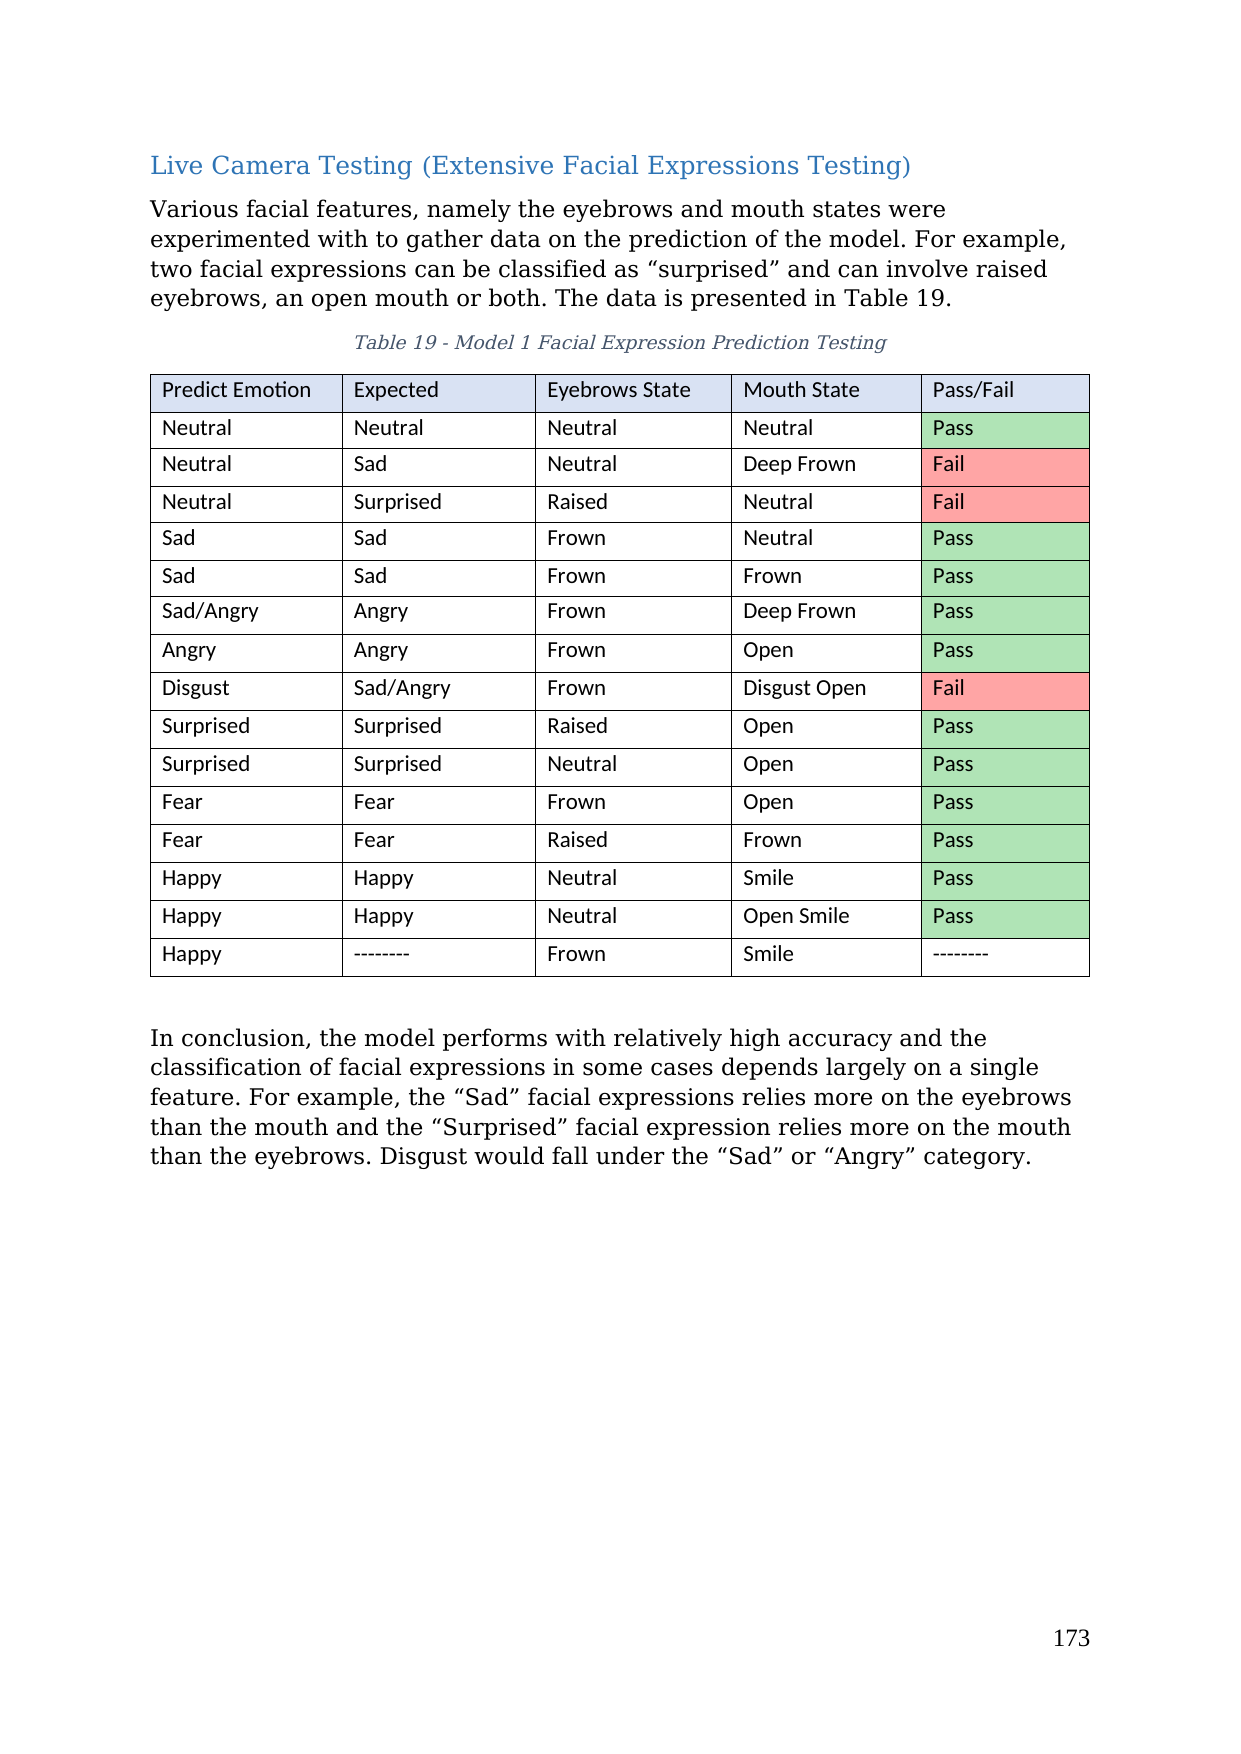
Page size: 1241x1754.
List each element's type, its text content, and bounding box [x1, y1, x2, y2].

table_header Mouth State [732, 375, 921, 412]
table_cell -------- [343, 939, 535, 976]
table_cell Surprised [343, 711, 535, 748]
table_cell Fail [922, 449, 1089, 486]
table_cell Frown [536, 787, 731, 824]
table_cell Pass [922, 749, 1089, 786]
table_cell Raised [536, 711, 731, 748]
table_header Predict Emotion [151, 375, 342, 412]
table_cell Fear [151, 825, 342, 862]
table_cell Frown [536, 939, 731, 976]
table_cell Happy [151, 939, 342, 976]
table_cell Pass [922, 901, 1089, 938]
table_cell Disgust Open [732, 673, 921, 710]
text Table 19 - Model 1 Facial Expression Prediction Testing [150, 330, 1090, 353]
table_cell Neutral [536, 449, 731, 486]
table_cell Pass [922, 787, 1089, 824]
table_cell Surprised [151, 711, 342, 748]
table_cell Pass [922, 523, 1089, 560]
table_cell Surprised [151, 749, 342, 786]
table_cell Angry [343, 635, 535, 672]
table_cell Frown [732, 561, 921, 596]
table_cell Frown [536, 597, 731, 634]
table_cell Neutral [343, 413, 535, 448]
table_cell Sad [343, 561, 535, 596]
table_cell Deep Frown [732, 597, 921, 634]
table_cell Happy [151, 901, 342, 938]
table_cell Sad [343, 523, 535, 560]
table_cell Angry [343, 597, 535, 634]
table_cell Happy [343, 863, 535, 900]
table_cell Frown [536, 673, 731, 710]
table_cell Pass [922, 635, 1089, 672]
table_cell Fear [343, 787, 535, 824]
table_cell Open [732, 787, 921, 824]
table_cell Neutral [536, 749, 731, 786]
table_header Pass/Fail [922, 375, 1089, 412]
table_cell Open [732, 711, 921, 748]
table_cell Surprised [343, 749, 535, 786]
table_cell Open Smile [732, 901, 921, 938]
table_cell Raised [536, 487, 731, 522]
table_cell Sad [343, 449, 535, 486]
table_cell Neutral [536, 413, 731, 448]
table_cell Sad [151, 561, 342, 596]
table_cell -------- [922, 939, 1089, 976]
table_cell Open [732, 635, 921, 672]
table_cell Happy [151, 863, 342, 900]
table_cell Sad [151, 523, 342, 560]
table_cell Deep Frown [732, 449, 921, 486]
subtitle Live Camera Testing (Extensive Facial Expressions Testing) [150, 150, 1090, 180]
table_cell Angry [151, 635, 342, 672]
table_cell Neutral [732, 413, 921, 448]
table_header Expected [343, 375, 535, 412]
table_cell Disgust [151, 673, 342, 710]
table_cell Frown [536, 523, 731, 560]
table_cell Fail [922, 487, 1089, 522]
table_cell Surprised [343, 487, 535, 522]
table_cell Neutral [151, 449, 342, 486]
table_cell Sad/Angry [343, 673, 535, 710]
table_cell Neutral [151, 487, 342, 522]
table_cell Pass [922, 561, 1089, 596]
table_cell Pass [922, 825, 1089, 862]
table_cell Sad/Angry [151, 597, 342, 634]
table_cell Frown [536, 561, 731, 596]
table_cell Neutral [536, 863, 731, 900]
table_cell Fail [922, 673, 1089, 710]
text In conclusion, the model performs with relatively high accuracy and the classification of facial expressions in some cases depends largely on a single feature. For example, the “Sad” facial expressions relies more on the eyebrows than the mouth and the “Surprised” facial expression relies more on the mouth than the eyebrows. Disgust would fall under the “Sad” or “Angry” category. [150, 1023, 1090, 1169]
table_cell Pass [922, 413, 1089, 448]
table_cell Neutral [732, 523, 921, 560]
table_cell Neutral [732, 487, 921, 522]
table_cell Pass [922, 597, 1089, 634]
table_cell Raised [536, 825, 731, 862]
table_cell Open [732, 749, 921, 786]
table_cell Neutral [536, 901, 731, 938]
table_cell Fear [343, 825, 535, 862]
table_cell Neutral [151, 413, 342, 448]
table_cell Frown [732, 825, 921, 862]
table_cell Pass [922, 863, 1089, 900]
table_cell Smile [732, 939, 921, 976]
table_cell Happy [343, 901, 535, 938]
table_cell Pass [922, 711, 1089, 748]
table_cell Smile [732, 863, 921, 900]
table_header Eyebrows State [536, 375, 731, 412]
text Various facial features, namely the eyebrows and mouth states were experimented with to gather data on the prediction of the model. For example, two facial expressions can be classified as “surprised” and can involve raised eyebrows, an open mouth or both. The data is presented in Table 19. [150, 195, 1090, 312]
table_cell Fear [151, 787, 342, 824]
table_cell Frown [536, 635, 731, 672]
